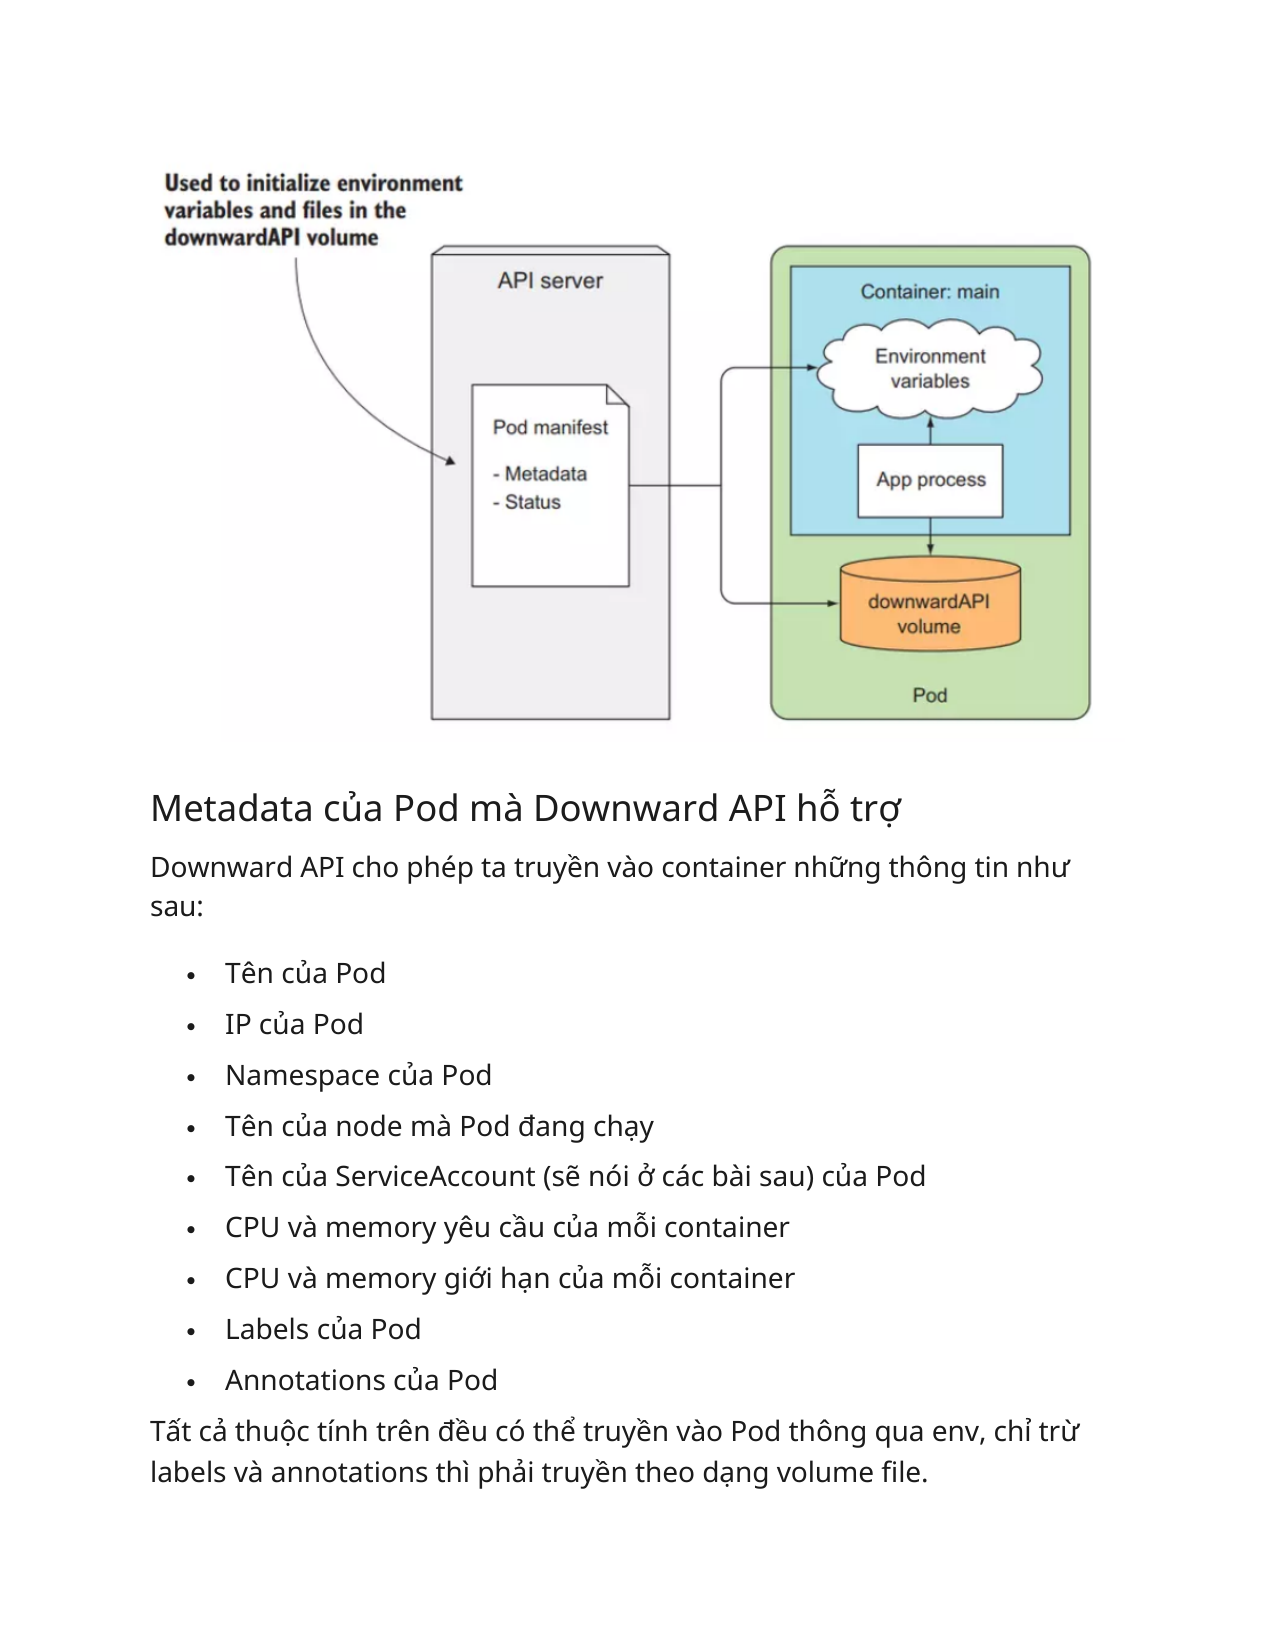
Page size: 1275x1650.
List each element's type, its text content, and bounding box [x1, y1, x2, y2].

list CPU và memory yêu cầu của mỗi container [187, 1207, 1125, 1246]
list IP của Pod [187, 1004, 1125, 1042]
list Annotations của Pod [187, 1360, 1125, 1398]
picture [150, 150, 1125, 743]
list Tên của ServiceAccount (sẽ nói ở các bài sau) của Pod [187, 1157, 1125, 1195]
list Tên của Pod [187, 953, 1125, 992]
list Namespace của Pod [187, 1055, 1125, 1093]
subtitle Metadata của Pod mà Downward API hỗ trợ [150, 783, 1125, 832]
text Downward API cho phép ta truyền vào container những thông tin như sau: [150, 847, 1125, 924]
list CPU và memory giới hạn của mỗi container [187, 1258, 1125, 1297]
list Labels của Pod [187, 1309, 1125, 1347]
text Tất cả thuộc tính trên đều có thể truyền vào Pod thông qua env, chỉ trừ labels và annotations thì phải truyền theo dạng volume file. [150, 1411, 1125, 1491]
list Tên của node mà Pod đang chạy [187, 1106, 1125, 1144]
